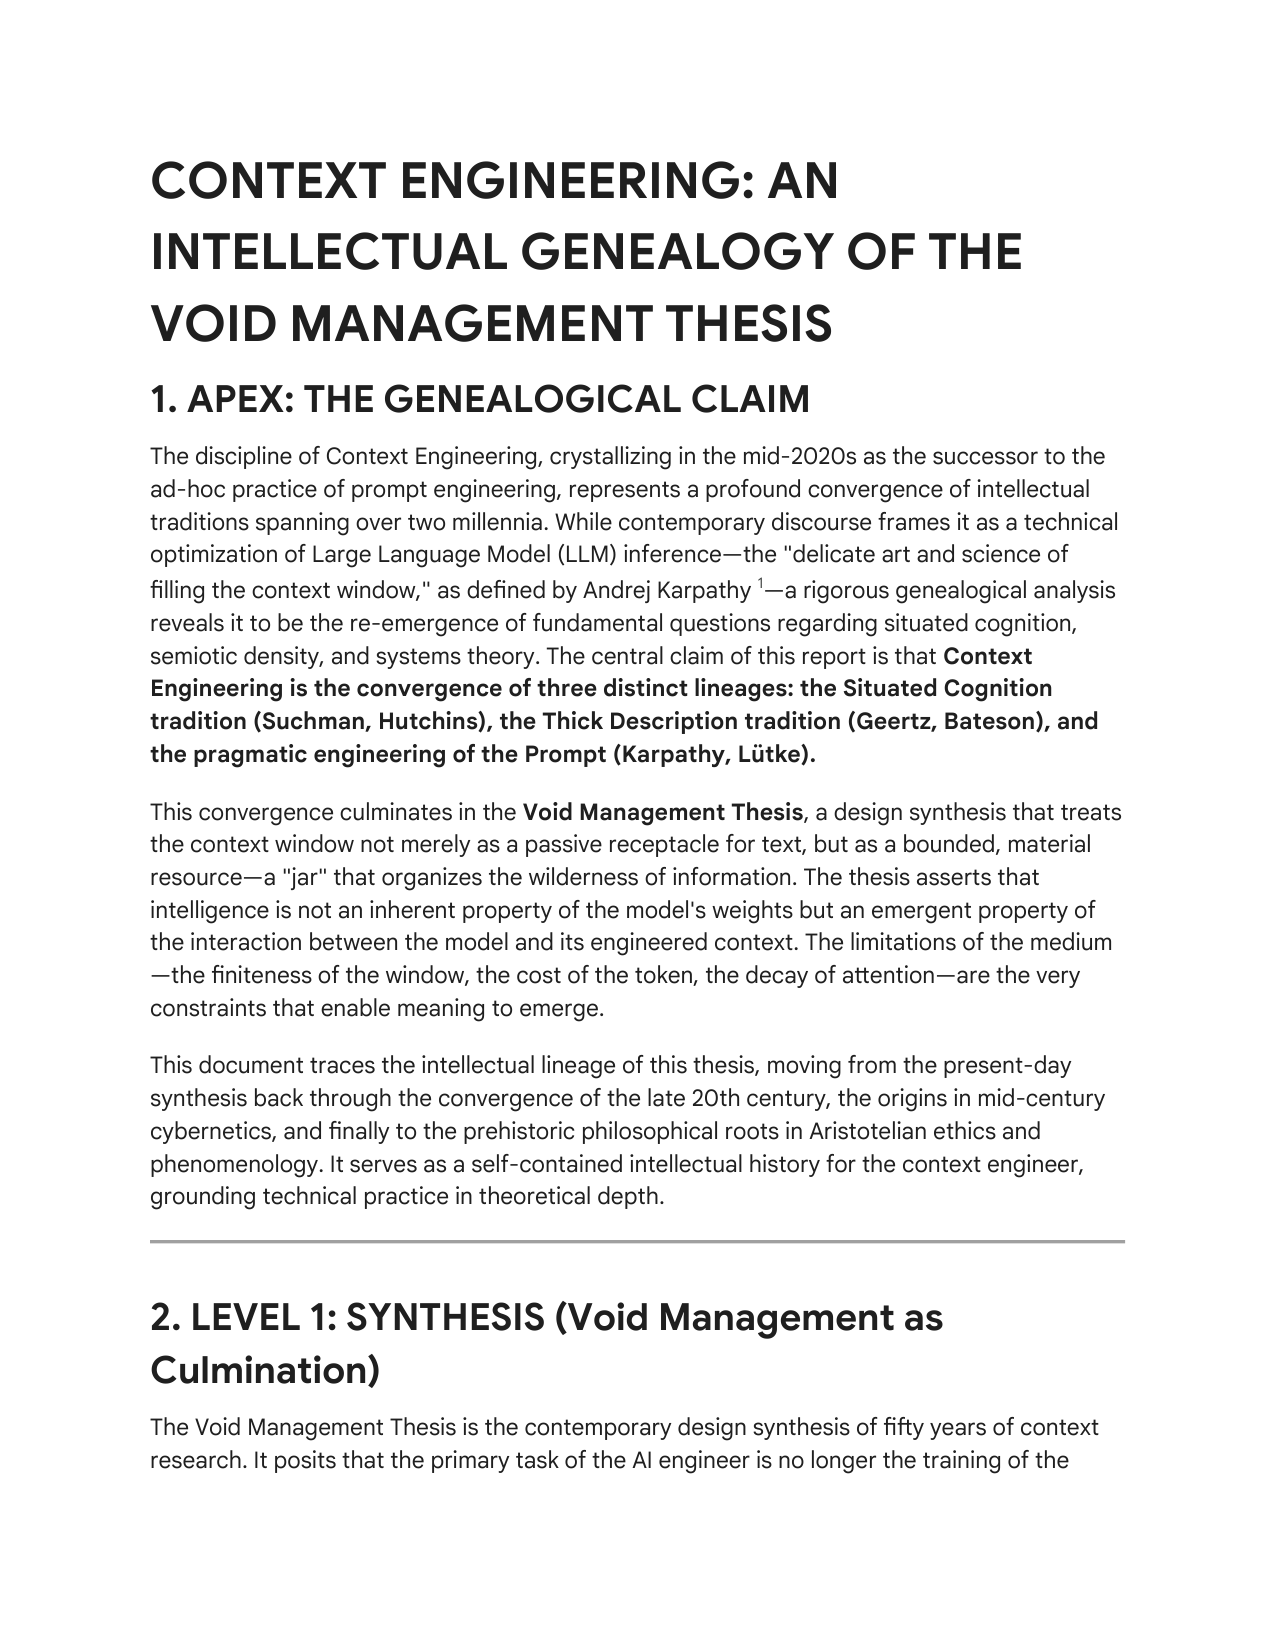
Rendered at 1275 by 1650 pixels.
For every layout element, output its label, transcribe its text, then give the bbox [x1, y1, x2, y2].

text This document traces the intellectual lineage of this thesis, moving from the present-day synthesis back through the convergence of the late 20th century, the origins in mid-century cybernetics, and finally to the prehistoric philosophical roots in Aristotelian ethics and phenomenology. It serves as a self-contained intellectual history for the context engineer, grounding technical practice in theoretical depth. [150, 1052, 1125, 1211]
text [150, 1413, 1125, 1475]
text This convergence culminates in the Void Management Thesis, a design synthesis that treats the context window not merely as a passive receptacle for text, but as a bounded, material resource—a "jar" that organizes the wilderness of information. The thesis asserts that intelligence is not an inherent property of the model's weights but an emergent property of the interaction between the model and its engineered context. The limitations of the medium—the finiteness of the window, the cost of the token, the decay of attention—are the very constraints that enable meaning to emerge. [150, 798, 1125, 1023]
subtitle 1. APEX: THE GENEALOGICAL CLAIM [150, 377, 1125, 423]
text The discipline of Context Engineering, crystallizing in the mid-2020s as the successor to the ad-hoc practice of prompt engineering, represents a profound convergence of intellectual traditions spanning over two millennia. While contemporary discourse frames it as a technical optimization of Large Language Model (LLM) inference—the "delicate art and science of filling the context window," as defined by Andrej Karpathy 1—a rigorous genealogical analysis reveals it to be the re-emergence of fundamental questions regarding situated cognition, semiotic density, and systems theory. The central claim of this report is that Context Engineering is the convergence of three distinct lineages: the Situated Cognition tradition (Suchman, Hutchins), the Thick Description tradition (Geertz, Bateson), and the pragmatic engineering of the Prompt (Karpathy, Lütke). [150, 443, 1125, 769]
subtitle CONTEXT ENGINEERING: AN INTELLECTUAL GENEALOGY OF THE VOID MANAGEMENT THESIS [150, 150, 1125, 355]
subtitle 2. LEVEL 1: SYNTHESIS (Void Management as Culmination) [150, 1244, 1125, 1394]
